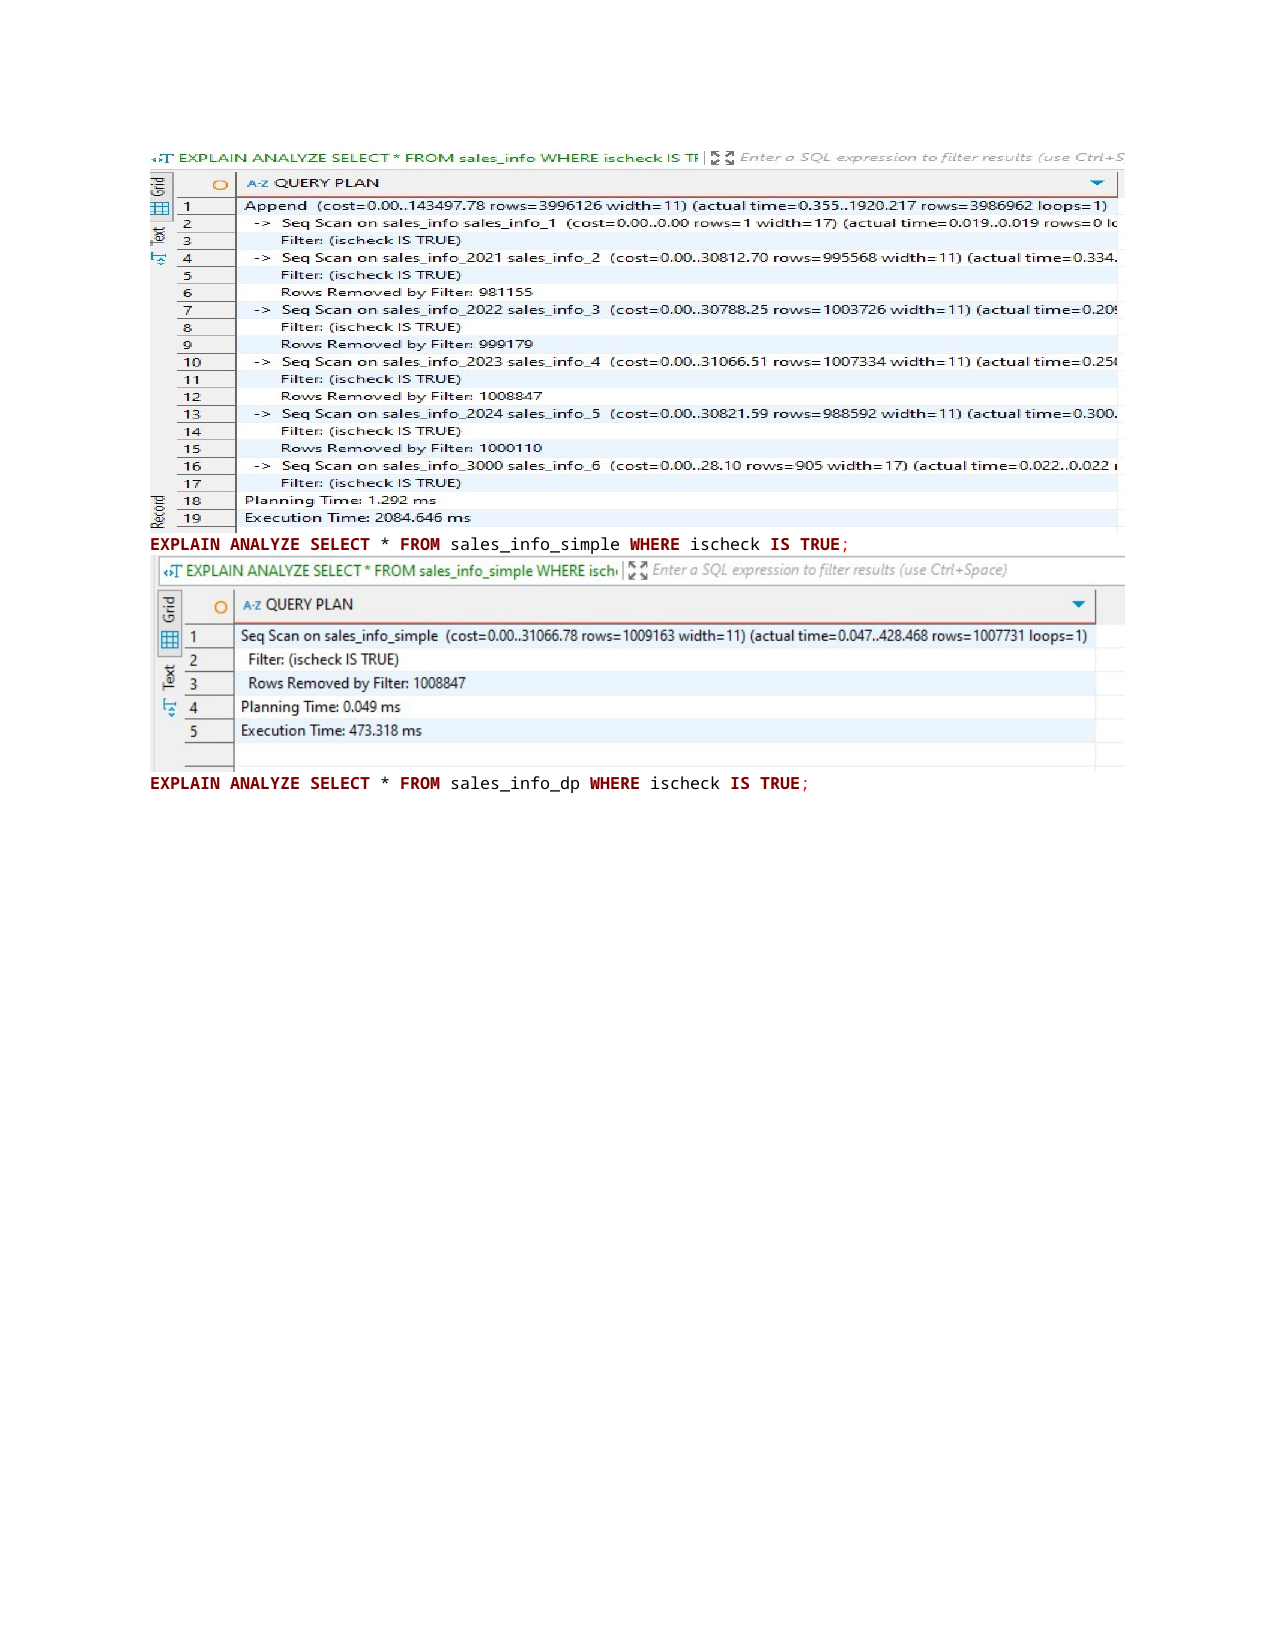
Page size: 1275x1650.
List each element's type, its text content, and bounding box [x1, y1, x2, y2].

text EXPLAIN ANALYZE SELECT * FROM sales_info_dp WHERE ischeck IS TRUE; [150, 772, 1125, 794]
picture [150, 555, 1125, 772]
text EXPLAIN ANALYZE SELECT * FROM sales_info_simple WHERE ischeck IS TRUE; [150, 533, 1125, 555]
picture [150, 150, 1125, 533]
